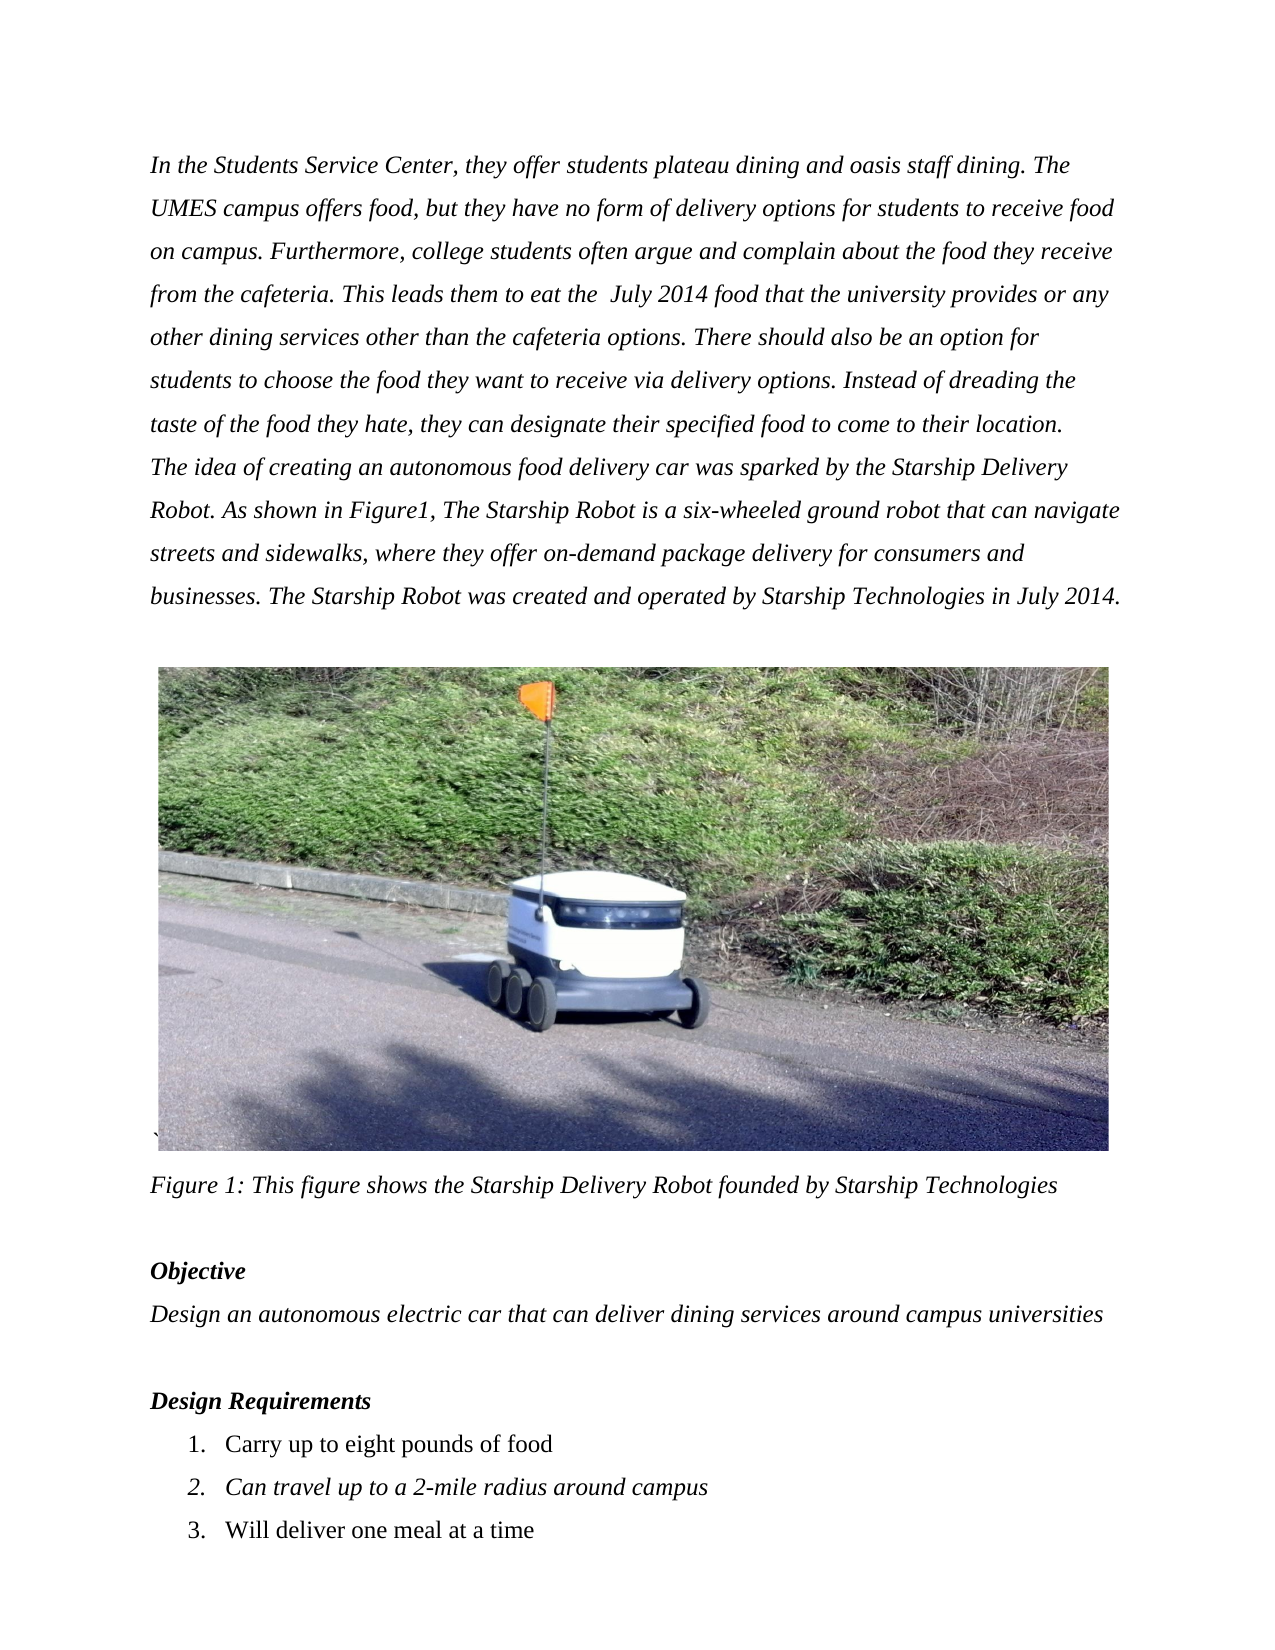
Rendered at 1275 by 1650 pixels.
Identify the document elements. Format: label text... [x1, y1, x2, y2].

list Can travel up to a 2-mile radius around campus [187, 1472, 1125, 1501]
text The idea of creating an autonomous food delivery car was sparked by the Starship Delivery Robot. As shown in Figure1, The Starship Robot is a six-wheeled ground robot that can navigate streets and sidewalks, where they offer on-demand package delivery for consumers and businesses. The Starship Robot was created and operated by Starship Technologies in July 2014. [150, 452, 1125, 610]
list Carry up to eight pounds of food [187, 1429, 1125, 1458]
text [150, 150, 1125, 437]
text Figure 1: This figure shows the Starship Delivery Robot founded by Starship Technologies [150, 1170, 1125, 1199]
text Design an autonomous electric car that can deliver dining services around campus universities [150, 1299, 1125, 1328]
picture [158, 667, 1109, 1151]
text Design Requirements [150, 1386, 1125, 1414]
text Objective [150, 1256, 1125, 1285]
list Will deliver one meal at a time [187, 1515, 1125, 1544]
